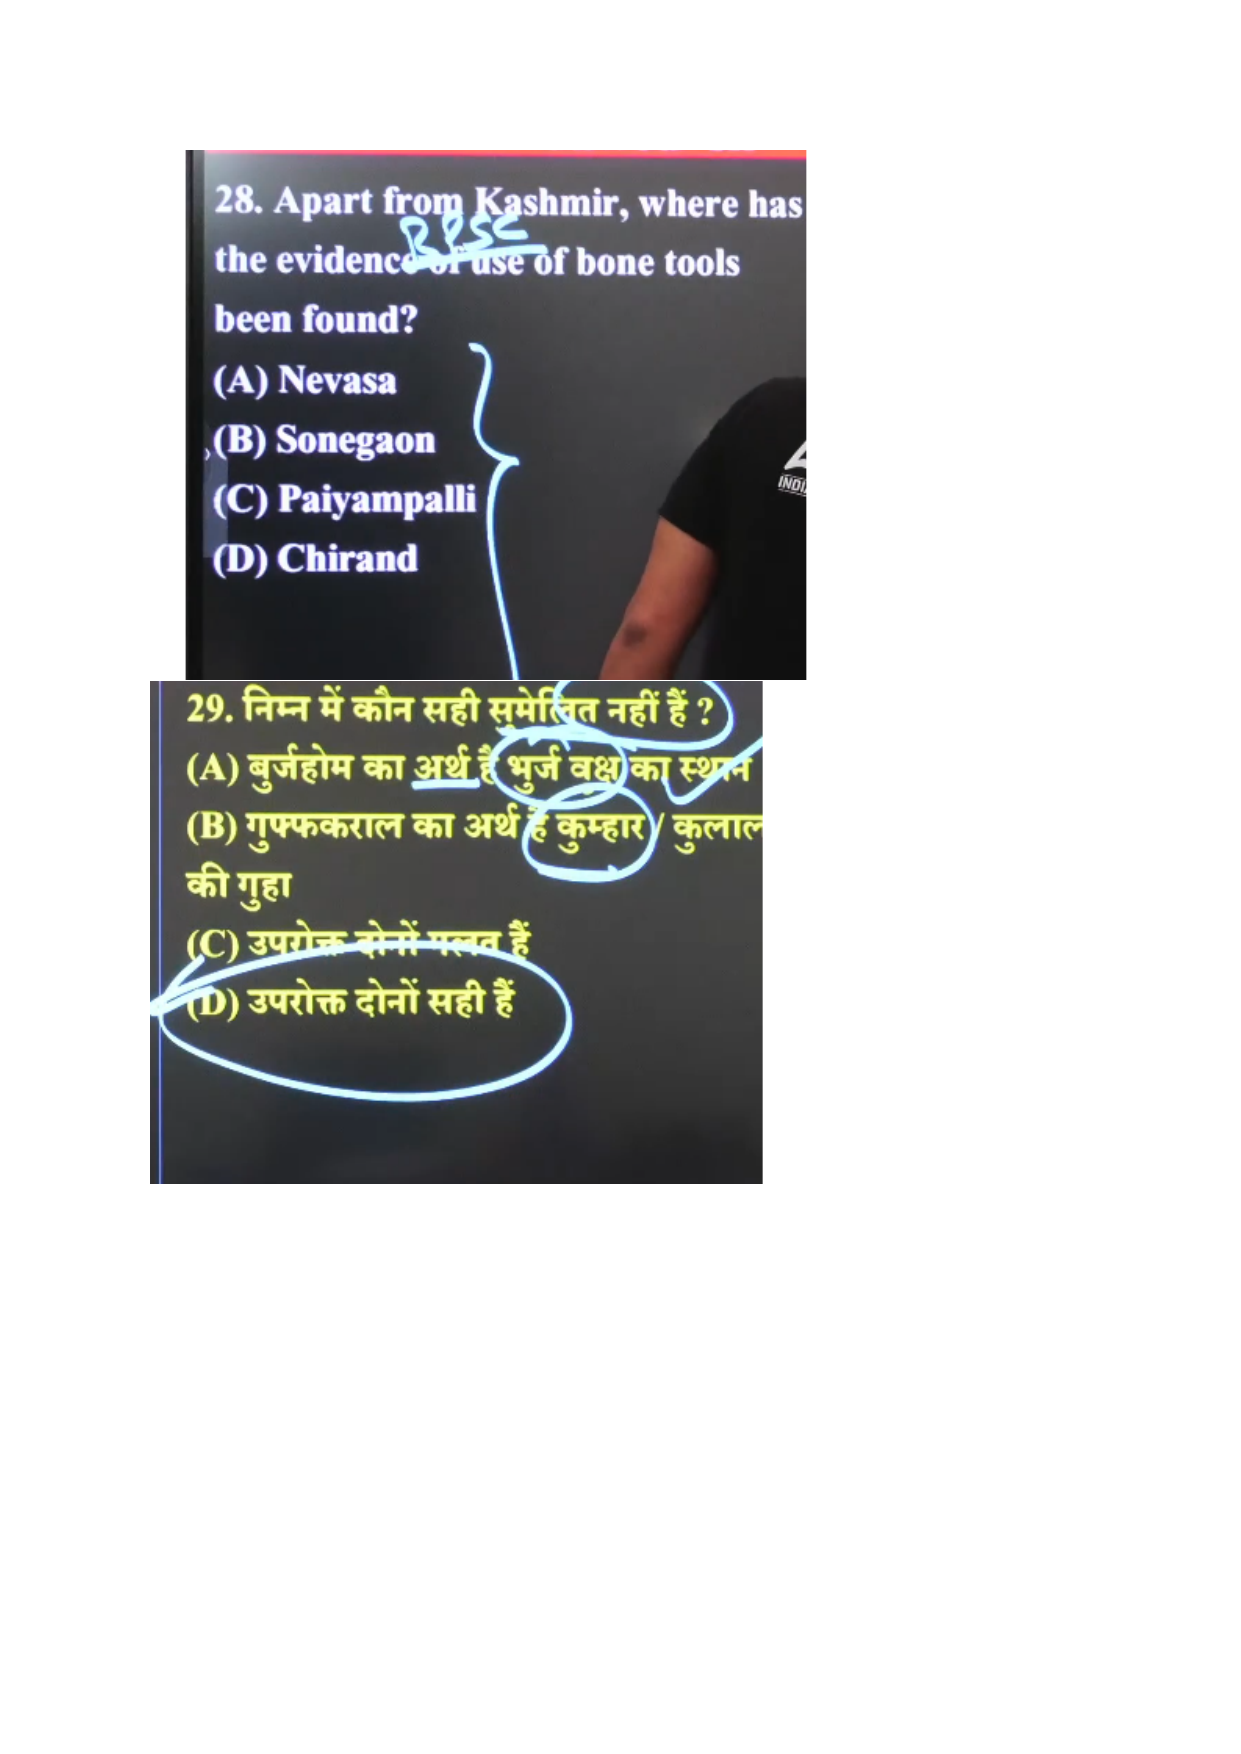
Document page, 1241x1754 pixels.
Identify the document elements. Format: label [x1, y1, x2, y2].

picture [150, 150, 807, 680]
picture [150, 681, 763, 1184]
